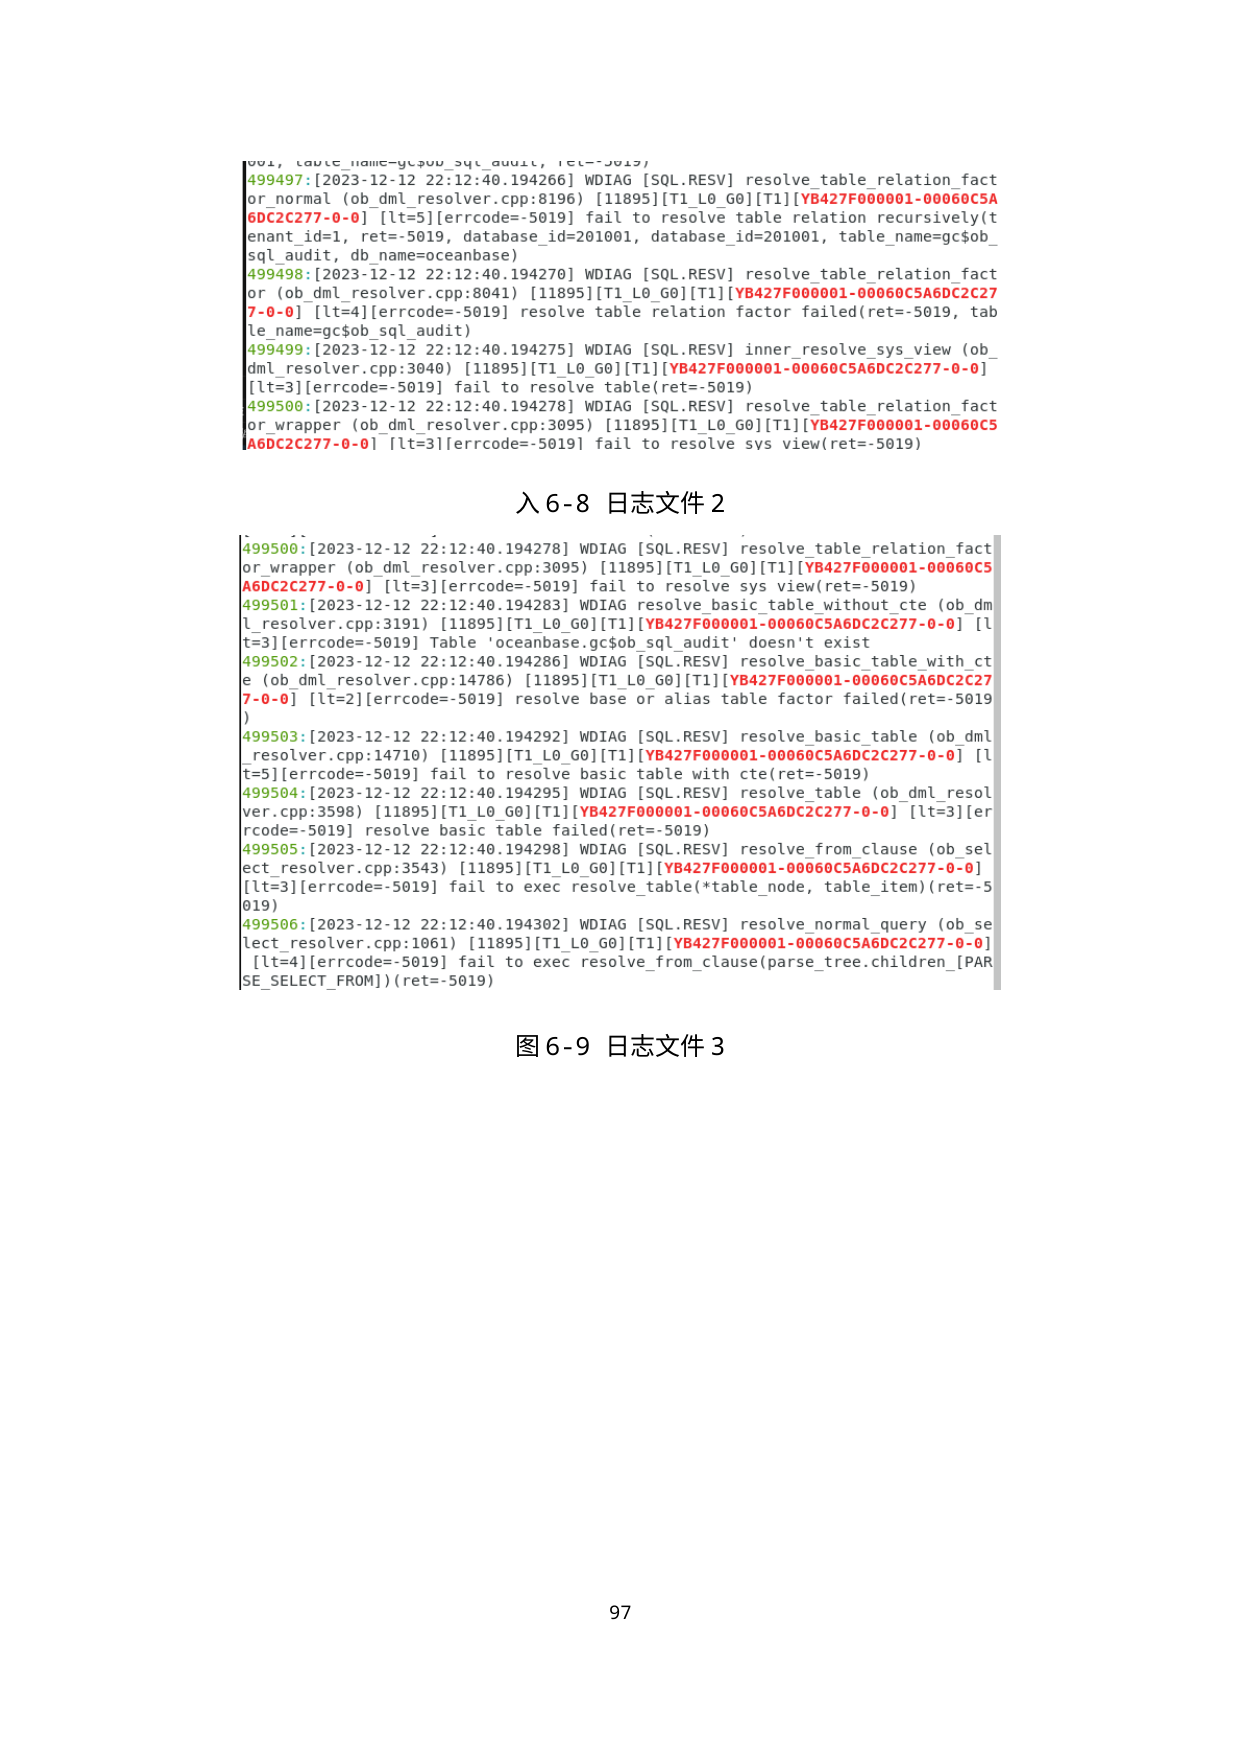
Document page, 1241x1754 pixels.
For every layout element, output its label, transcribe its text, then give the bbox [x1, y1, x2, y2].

text 入6-8 日志文件2 [187, 467, 1053, 535]
picture [239, 535, 1001, 990]
text 图6-9 日志文件3 [187, 1011, 1053, 1078]
picture [242, 161, 998, 450]
